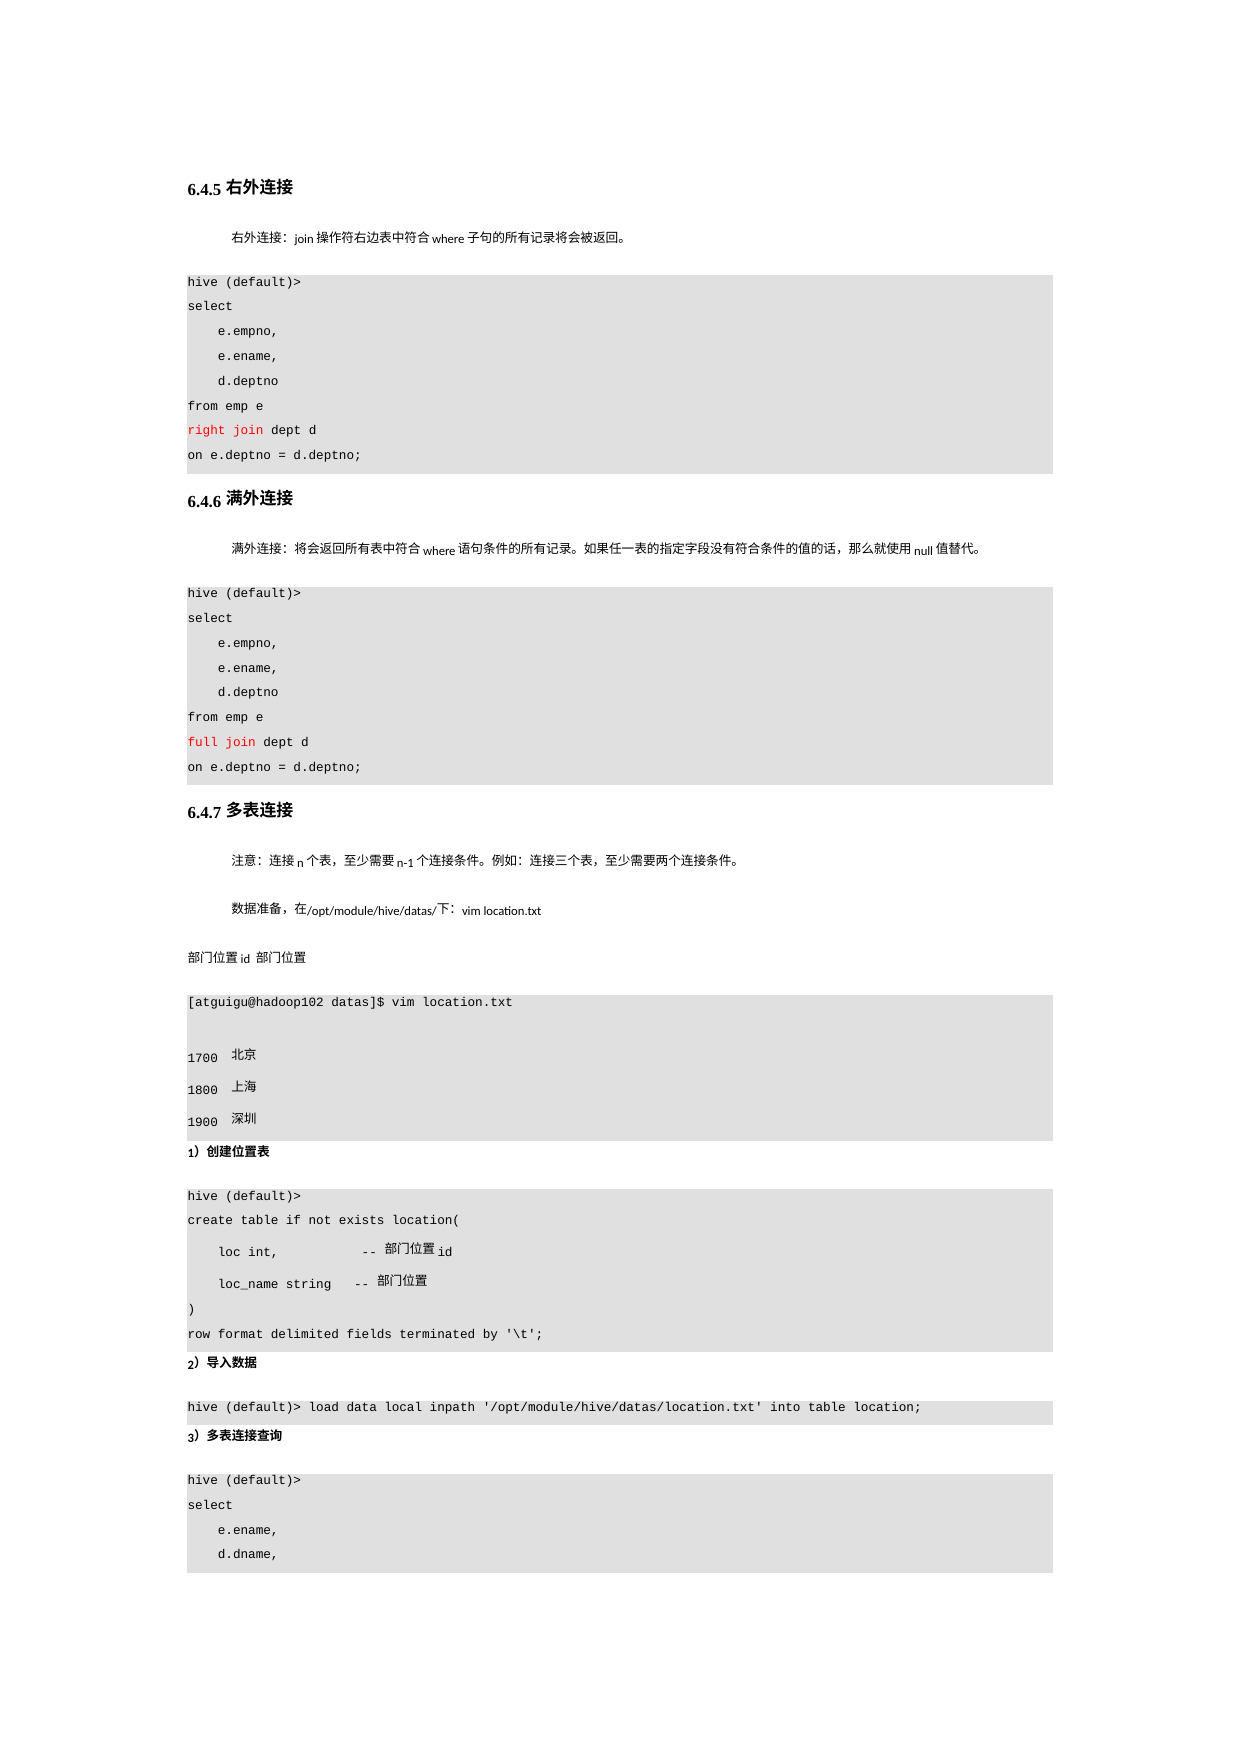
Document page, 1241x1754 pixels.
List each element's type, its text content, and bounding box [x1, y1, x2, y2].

text select [187, 300, 1053, 325]
text e.empno, [187, 637, 1053, 661]
text hive (default)> [187, 275, 1053, 300]
text on e.deptno = d.deptno; [187, 761, 1053, 785]
text hive (default)> load data local inpath '/opt/module/hive/datas/location.txt' into table location; [187, 1401, 1053, 1425]
text d.dname, [187, 1548, 1053, 1573]
text 注意：连接n个表，至少需要n-1个连接条件。例如：连接三个表，至少需要两个连接条件。 [187, 850, 1053, 883]
text on e.deptno = d.deptno; [187, 449, 1053, 474]
text hive (default)> [187, 1189, 1053, 1214]
text 2）导入数据 [187, 1352, 1053, 1385]
text from emp e [187, 711, 1053, 736]
text row format delimited fields terminated by '\t'; [187, 1327, 1053, 1352]
text loc int, -- 部门位置id [187, 1239, 1053, 1271]
text from emp e [187, 399, 1053, 424]
text 1700 北京 [187, 1045, 1053, 1077]
text 右外连接：join操作符右边表中符合where子句的所有记录将会被返回。 [187, 227, 1053, 259]
text 部门位置id 部门位置 [187, 947, 1053, 979]
text ) [187, 1303, 1053, 1327]
subtitle 6.4.6 满外连接 [187, 474, 1053, 539]
text select [187, 612, 1053, 637]
text hive (default)> [187, 587, 1053, 612]
text e.ename, [187, 350, 1053, 374]
subtitle 6.4.7 多表连接 [187, 785, 1053, 850]
text e.ename, [187, 661, 1053, 686]
text 3）多表连接查询 [187, 1425, 1053, 1458]
text create table if not exists location( [187, 1214, 1053, 1239]
text hive (default)> [187, 1474, 1053, 1498]
text [atguigu@hadoop102 datas]$ vim location.txt [187, 995, 1053, 1020]
subtitle 6.4.5 右外连接 [187, 162, 1053, 227]
text 数据准备，在/opt/module/hive/datas/下：vim location.txt [187, 899, 1053, 931]
text 1900 深圳 [187, 1109, 1053, 1141]
text 1800 上海 [187, 1077, 1053, 1109]
text d.deptno [187, 374, 1053, 399]
text d.deptno [187, 686, 1053, 711]
text loc_name string -- 部门位置 [187, 1271, 1053, 1303]
text 1）创建位置表 [187, 1141, 1053, 1173]
text right join dept d [187, 424, 1053, 449]
text 满外连接：将会返回所有表中符合where语句条件的所有记录。如果任一表的指定字段没有符合条件的值的话，那么就使用null值替代。 [187, 539, 1053, 571]
text e.ename, [187, 1523, 1053, 1548]
text e.empno, [187, 325, 1053, 350]
text select [187, 1498, 1053, 1523]
text full join dept d [187, 736, 1053, 761]
